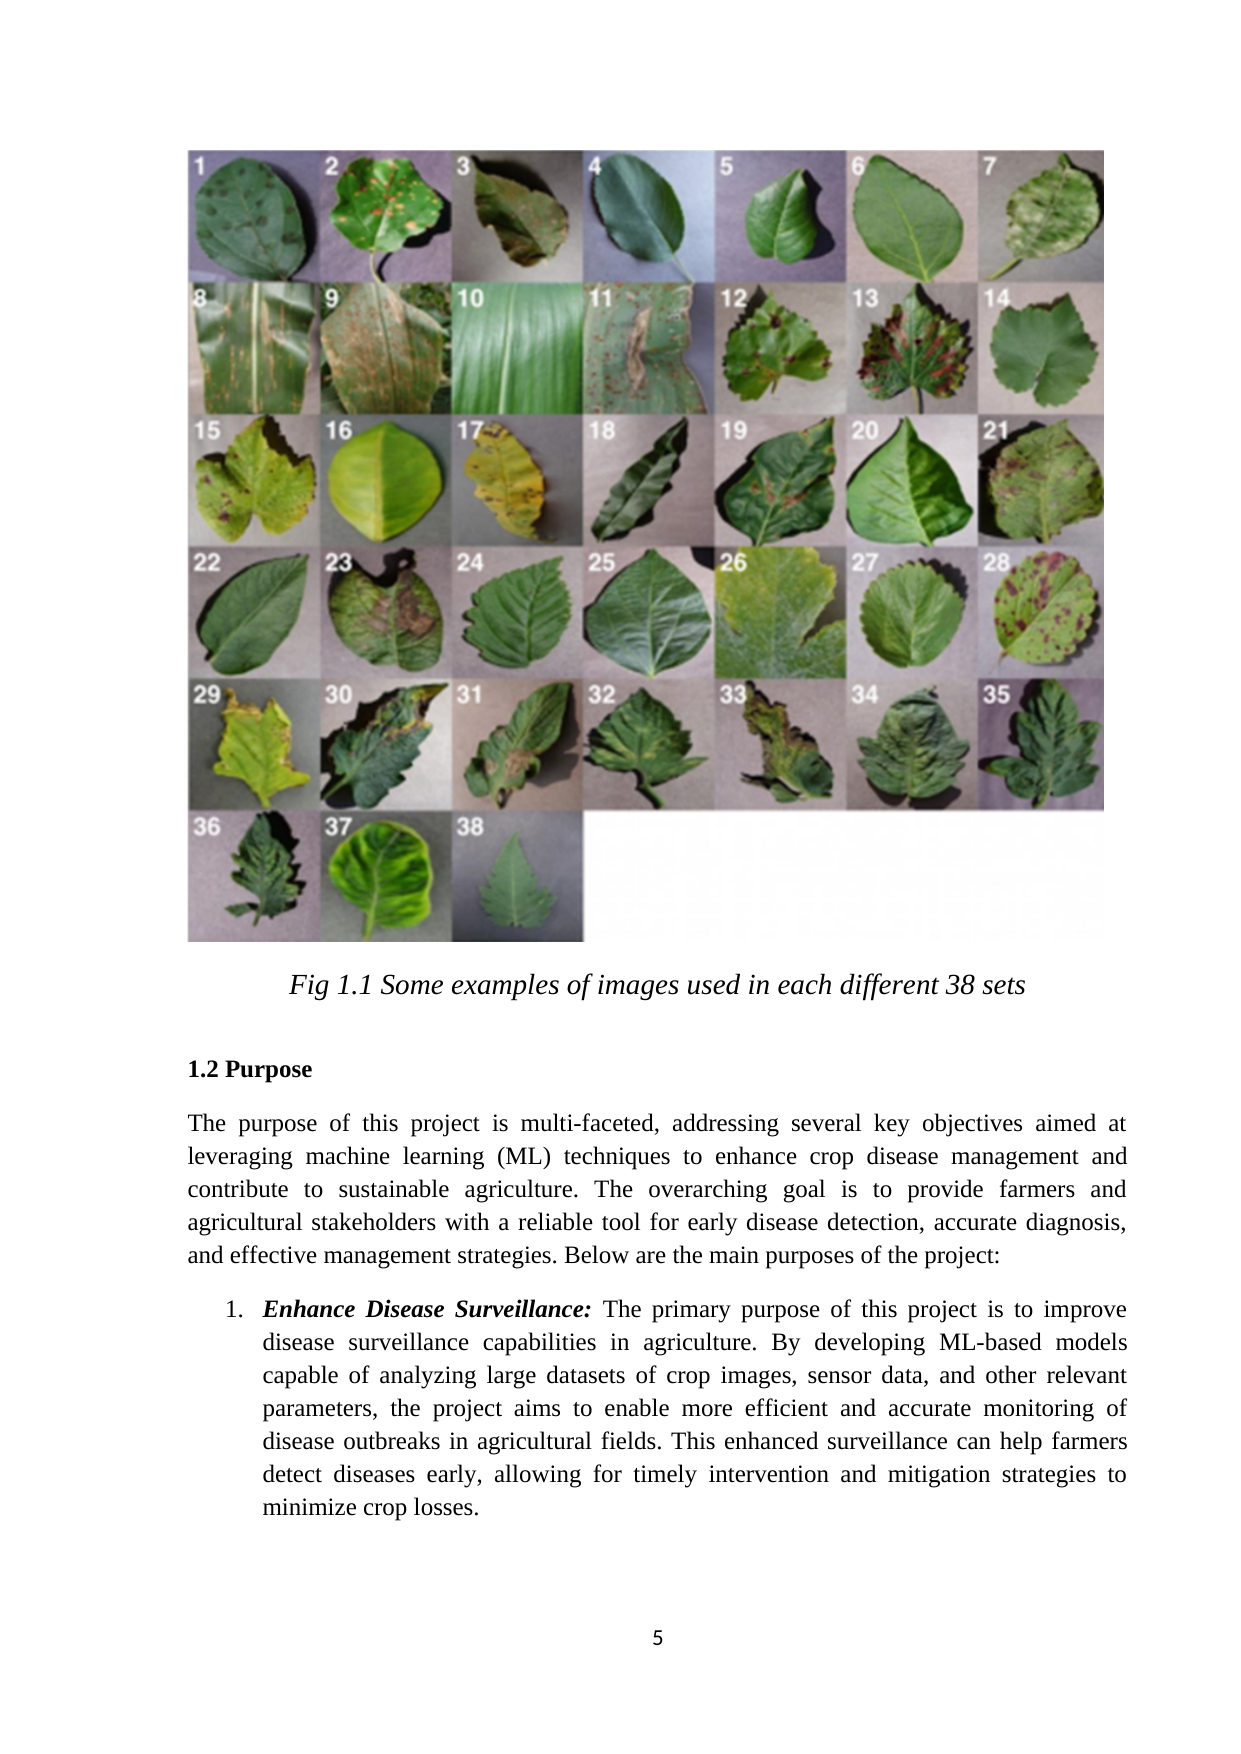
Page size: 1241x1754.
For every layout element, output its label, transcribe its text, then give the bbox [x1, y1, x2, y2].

list Enhance Disease Surveillance: The primary purpose of this project is to improve disease surveillance capabilities in agriculture. By developing ML-based models capable of analyzing large datasets of crop images, sensor data, and other relevant parameters, the project aims to enable more efficient and accurate monitoring of disease outbreaks in agricultural fields. This enhanced surveillance can help farmers detect diseases early, allowing for timely intervention and mitigation strategies to minimize crop losses. [225, 1294, 1128, 1521]
text 1.2 Purpose [187, 1054, 1128, 1083]
text Fig 1.1 Some examples of images used in each different 38 sets [187, 967, 1128, 1000]
picture [187, 150, 1104, 942]
text The purpose of this project is multi-faceted, addressing several key objectives aimed at leveraging machine learning (ML) techniques to enhance crop disease management and contribute to sustainable agriculture. The overarching goal is to provide farmers and agricultural stakeholders with a reliable tool for early disease detection, accurate diagnosis, and effective management strategies. Below are the main purposes of the project: [187, 1108, 1128, 1269]
